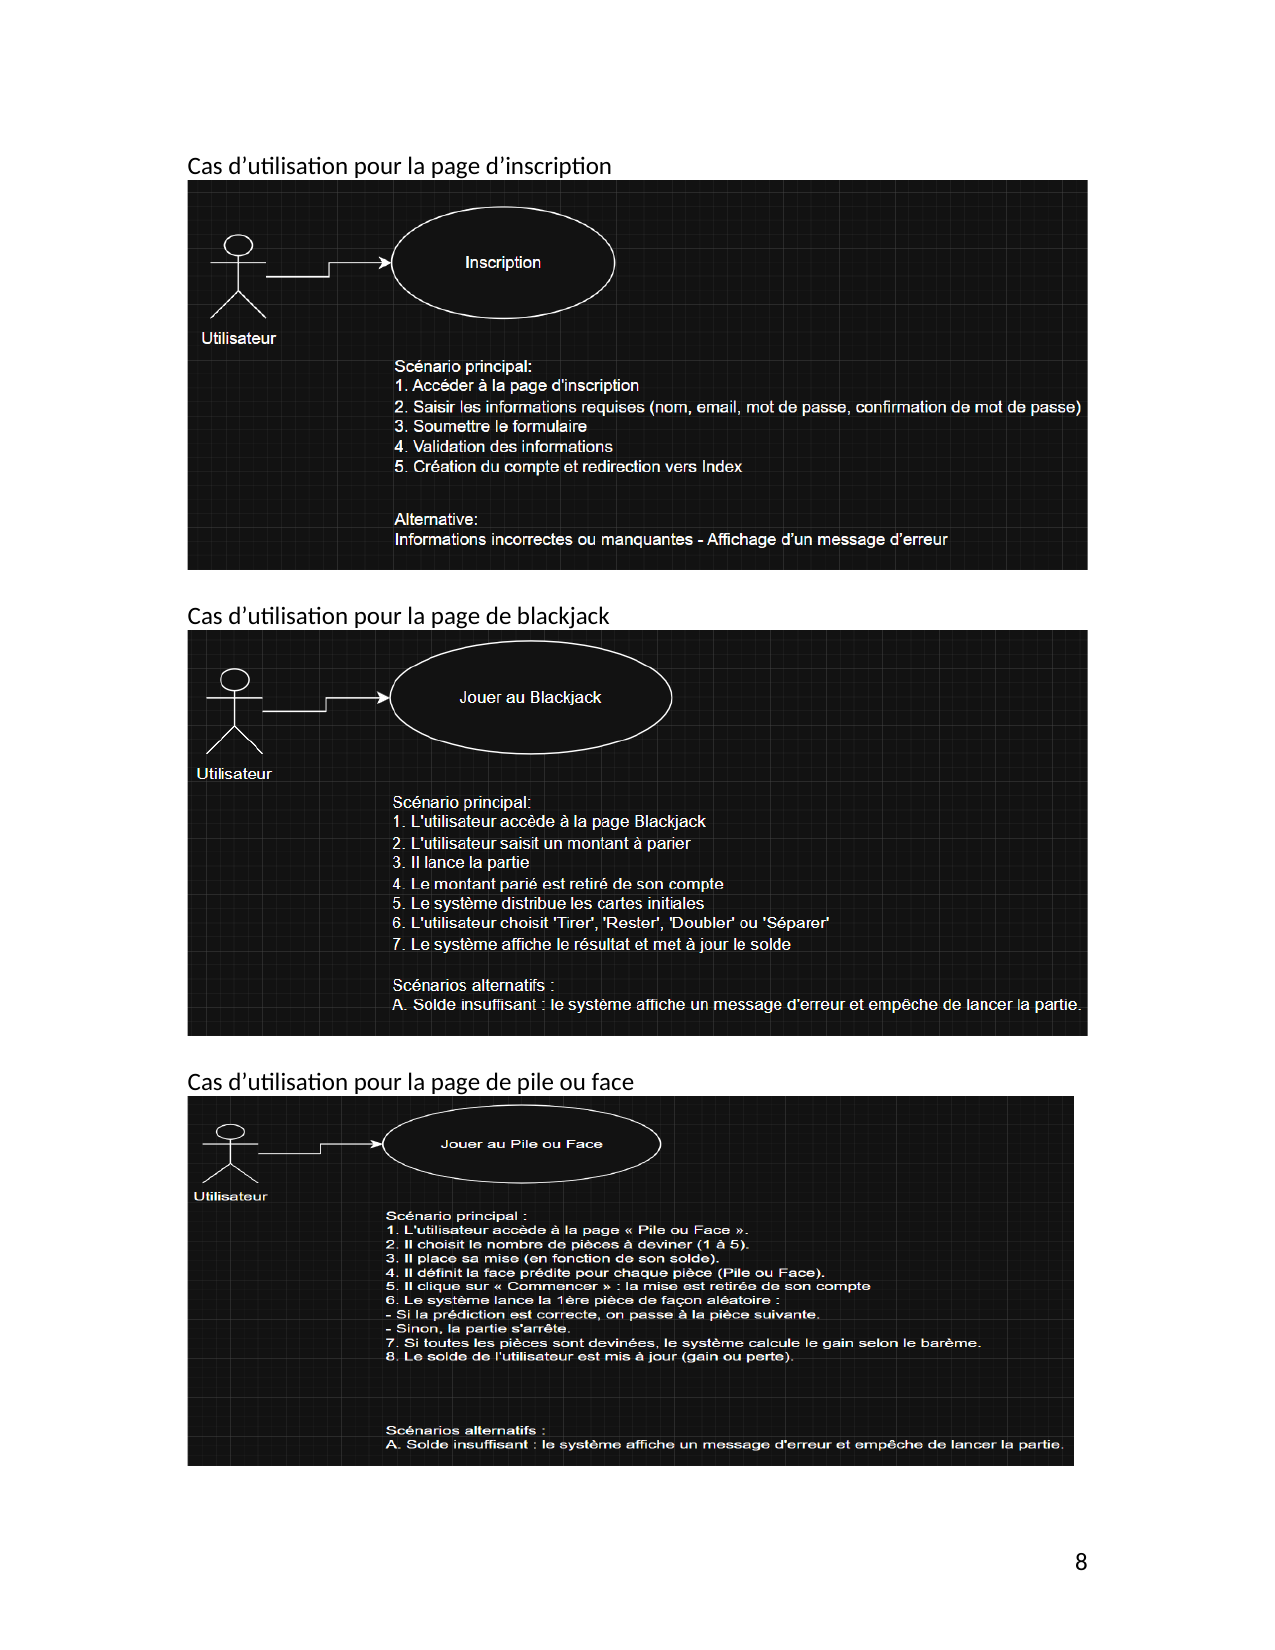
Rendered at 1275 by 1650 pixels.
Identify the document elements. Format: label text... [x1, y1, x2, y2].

picture [187, 1096, 1074, 1466]
text Cas d’utilisation pour la page de pile ou face [187, 1066, 1087, 1097]
picture [187, 180, 1088, 570]
picture [187, 630, 1088, 1036]
text Cas d’utilisation pour la page de blackjack [187, 600, 1087, 630]
text Cas d’utilisation pour la page d’inscription [187, 150, 1087, 180]
